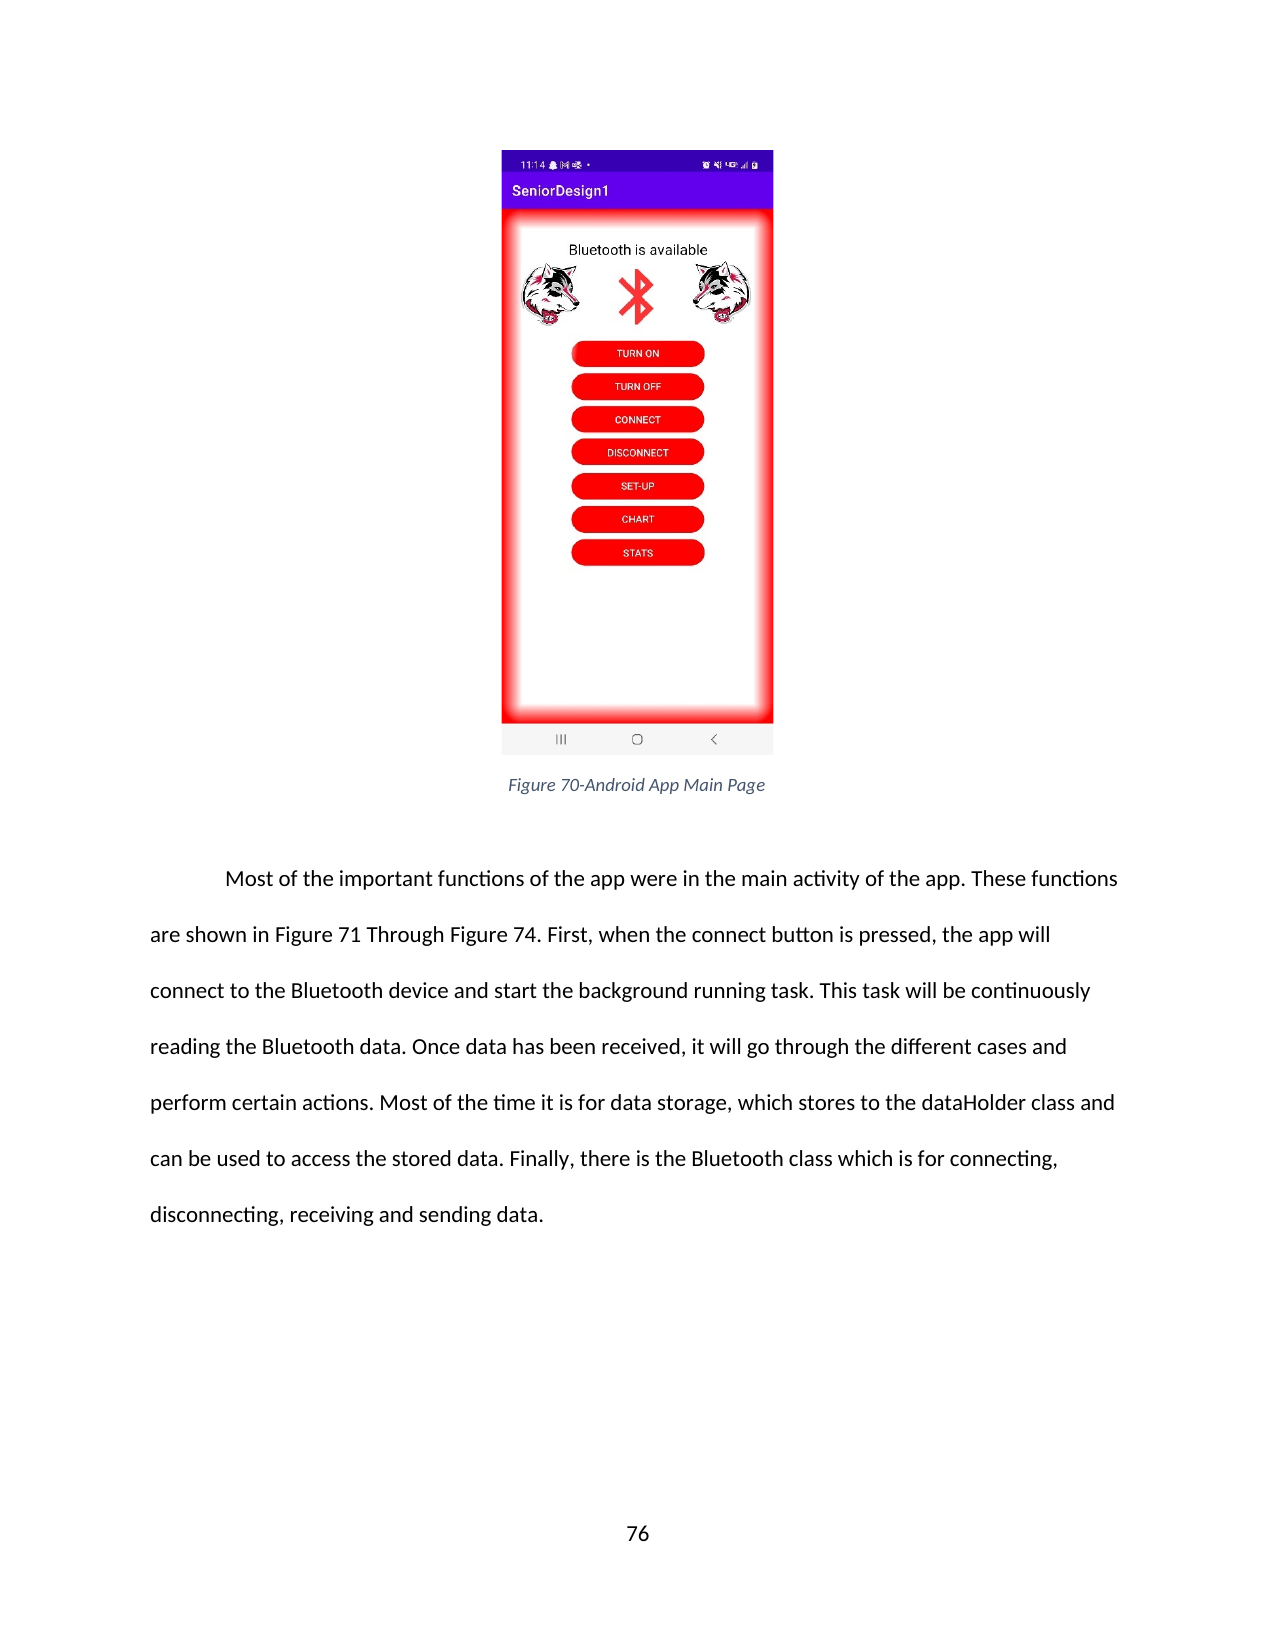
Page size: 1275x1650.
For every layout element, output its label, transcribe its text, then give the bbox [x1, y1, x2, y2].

picture [501, 150, 774, 755]
text Most of the important functions of the app were in the main activity of the app. These functions are shown in Figure 71 Through Figure 74. First, when the connect button is pressed, the app will connect to the Bluetooth device and start the background running task. This task will be continuously reading the Bluetooth data. Once data has been received, it will go through the different cases and perform certain actions. Most of the time it is for data storage, which stores to the dataHolder class and can be used to access the stored data. Finally, there is the Bluetooth class which is for connecting, disconnecting, receiving and sending data. [150, 864, 1125, 1228]
text Figure 70-Android App Main Page [150, 773, 1125, 796]
